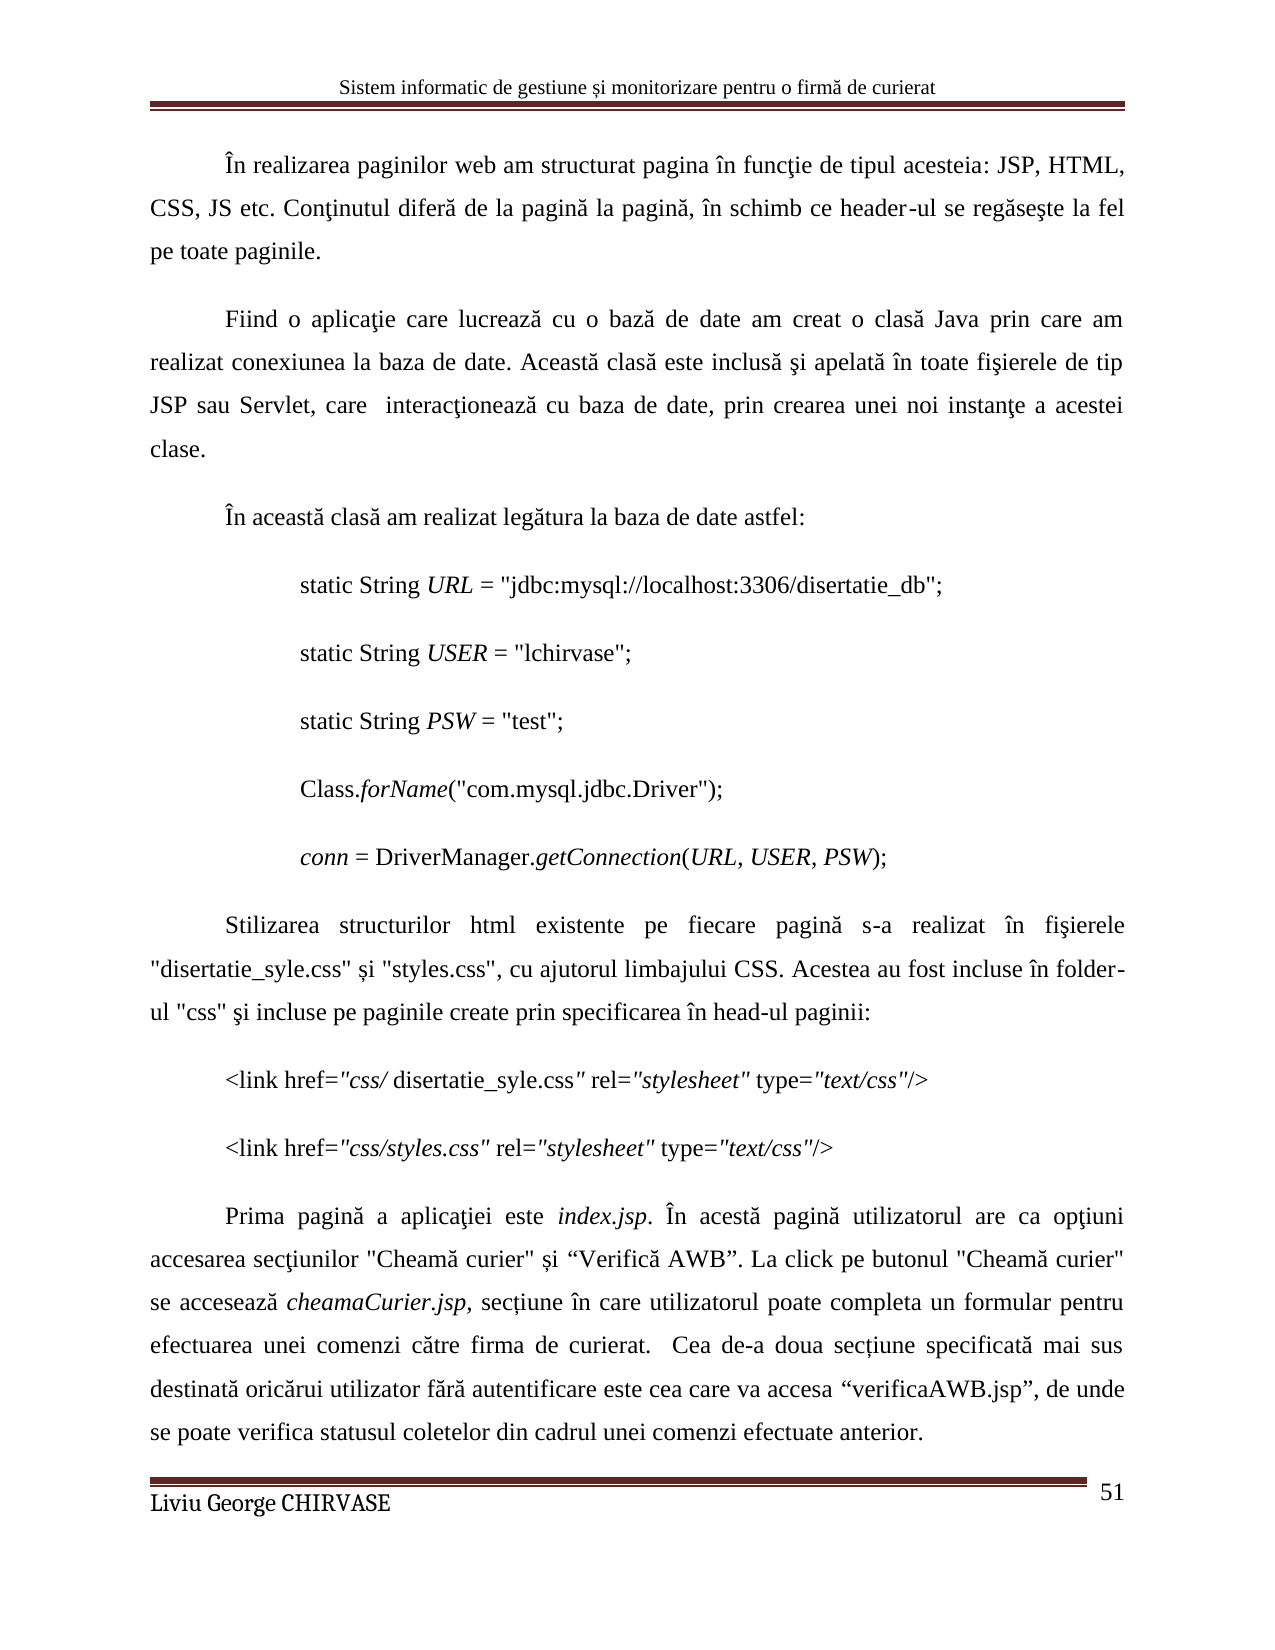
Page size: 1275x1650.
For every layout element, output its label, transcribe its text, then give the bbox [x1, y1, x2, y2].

text static String USER = "lchirvase"; [150, 638, 1125, 667]
text static String PSW = "test"; [150, 706, 1125, 735]
text Stilizarea structurilor html existente pe fiecare pagină s-a realizat în fişierele "disertatie_syle.css" și "styles.css", cu ajutorul limbajului CSS. Acestea au fost incluse în folder-ul "css" şi incluse pe paginile create prin specificarea în head-ul paginii: [150, 911, 1125, 1026]
text Class.forName("com.mysql.jdbc.Driver"); [150, 774, 1125, 803]
text Prima pagină a aplicaţiei este index.jsp. În acestă pagină utilizatorul are ca opţiuni accesarea secţiunilor "Cheamă curier" și “Verifică AWB”. La click pe butonul "Cheamă curier" se accesează cheamaCurier.jsp, secțiune în care utilizatorul poate completa un formular pentru efectuarea unei comenzi către firma de curierat. Cea de-a doua secțiune specificată mai sus destinată oricărui utilizator fără autentificare este cea care va accesa “verificaAWB.jsp”, de unde se poate verifica statusul coletelor din cadrul unei comenzi efectuate anterior. [150, 1201, 1125, 1446]
text Fiind o aplicaţie care lucrează cu o bază de date am creat o clasă Java prin care am realizat conexiunea la baza de date. Această clasă este inclusă şi apelată în toate fişierele de tip JSP sau Servlet, care interacţionează cu baza de date, prin crearea unei noi instanţe a acestei clase. [150, 304, 1125, 462]
text <link href="css/styles.css" rel="stylesheet" type="text/css"/> [150, 1133, 1125, 1162]
text conn = DriverManager.getConnection(URL, USER, PSW); [150, 842, 1125, 871]
text static String URL = "jdbc:mysql://localhost:3306/disertatie_db"; [150, 570, 1125, 599]
text <link href="css/ disertatie_syle.css" rel="stylesheet" type="text/css"/> [150, 1065, 1125, 1094]
text În realizarea paginilor web am structurat pagina în funcţie de tipul acesteia: JSP, HTML, CSS, JS etc. Conţinutul diferă de la pagină la pagină, în schimb ce header-ul se regăseşte la fel pe toate paginile. [150, 150, 1125, 265]
text În această clasă am realizat legătura la baza de date astfel: [150, 502, 1125, 531]
